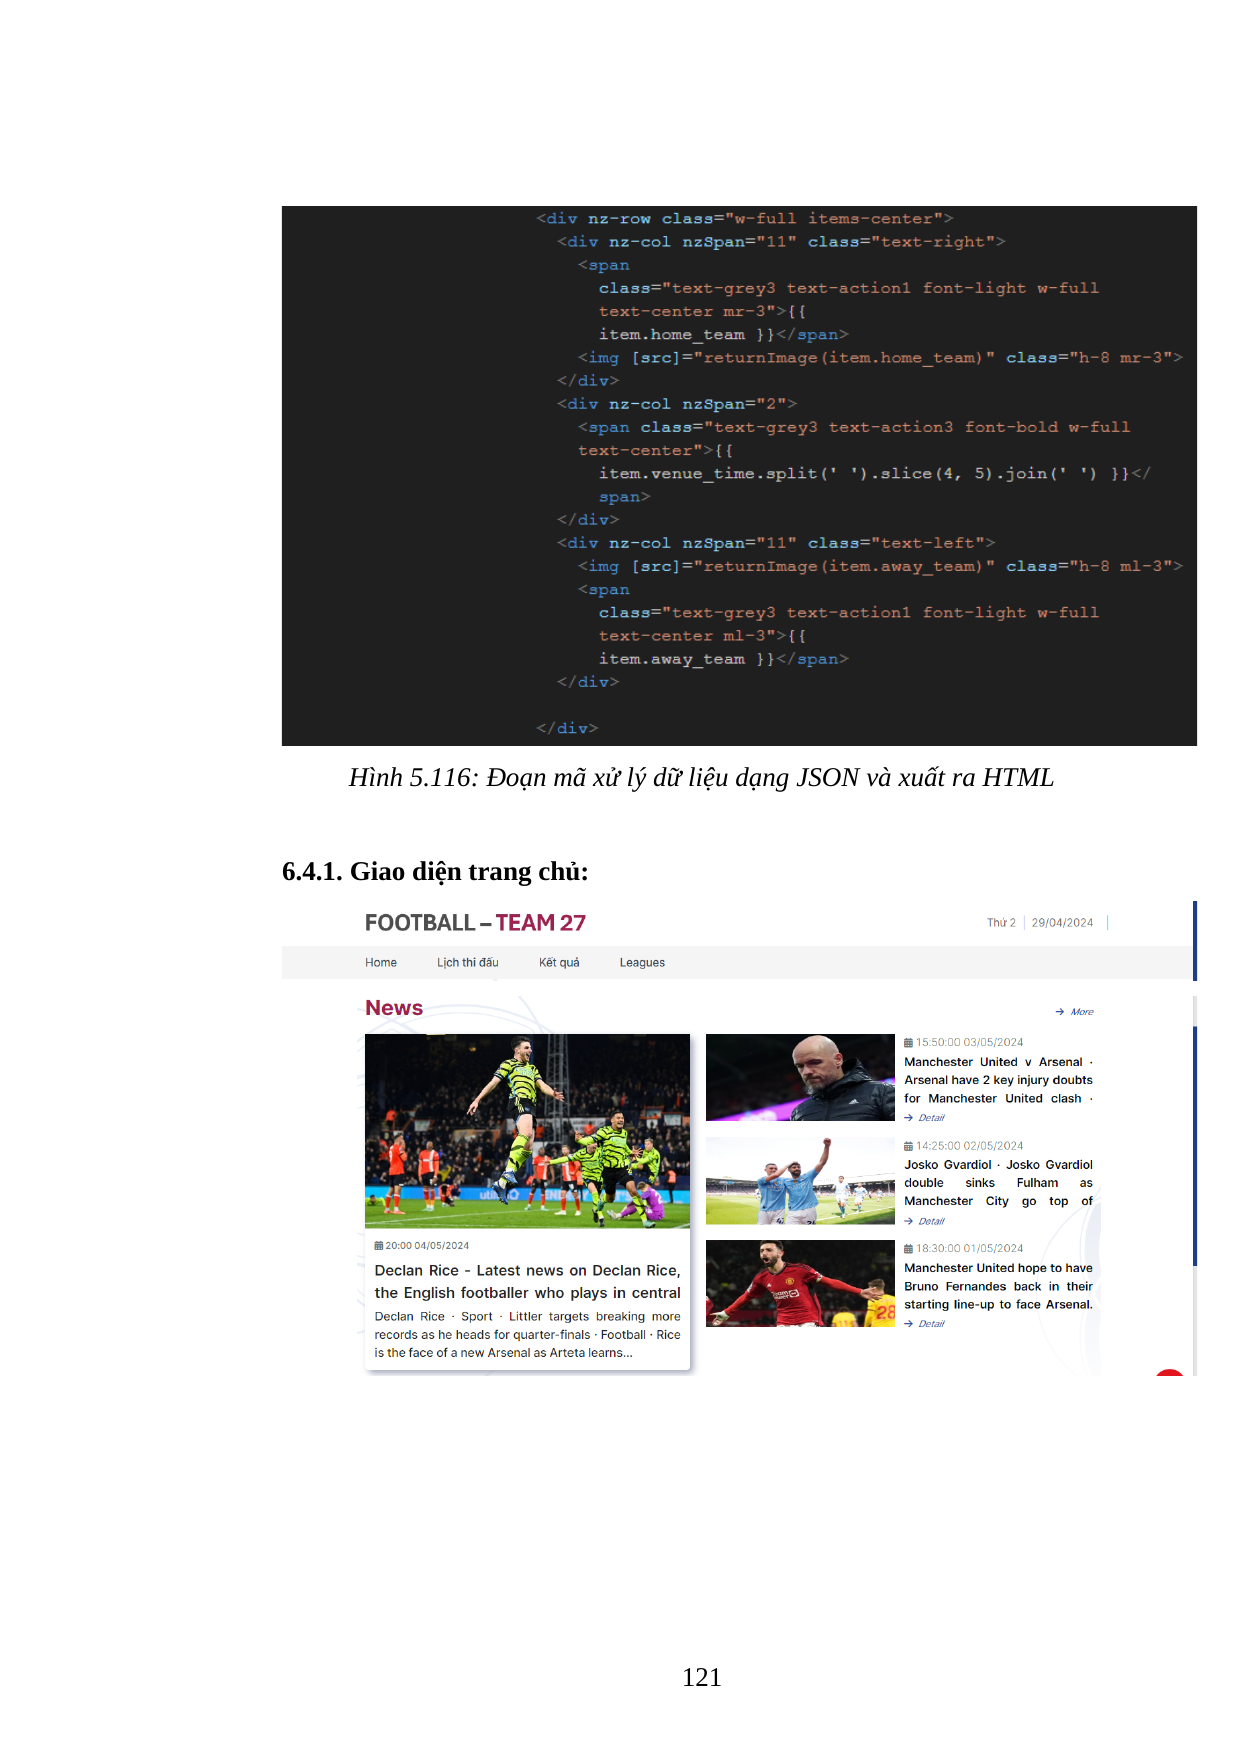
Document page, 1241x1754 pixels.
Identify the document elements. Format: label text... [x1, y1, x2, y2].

text Hình 5.116: Đoạn mã xử lý dữ liệu dạng JSON và xuất ra HTML [207, 762, 1122, 793]
picture [281, 901, 1198, 981]
picture [281, 206, 1198, 746]
subtitle 6.4.1. Giao diện trang chủ: [207, 855, 1122, 886]
picture [281, 996, 1198, 1376]
